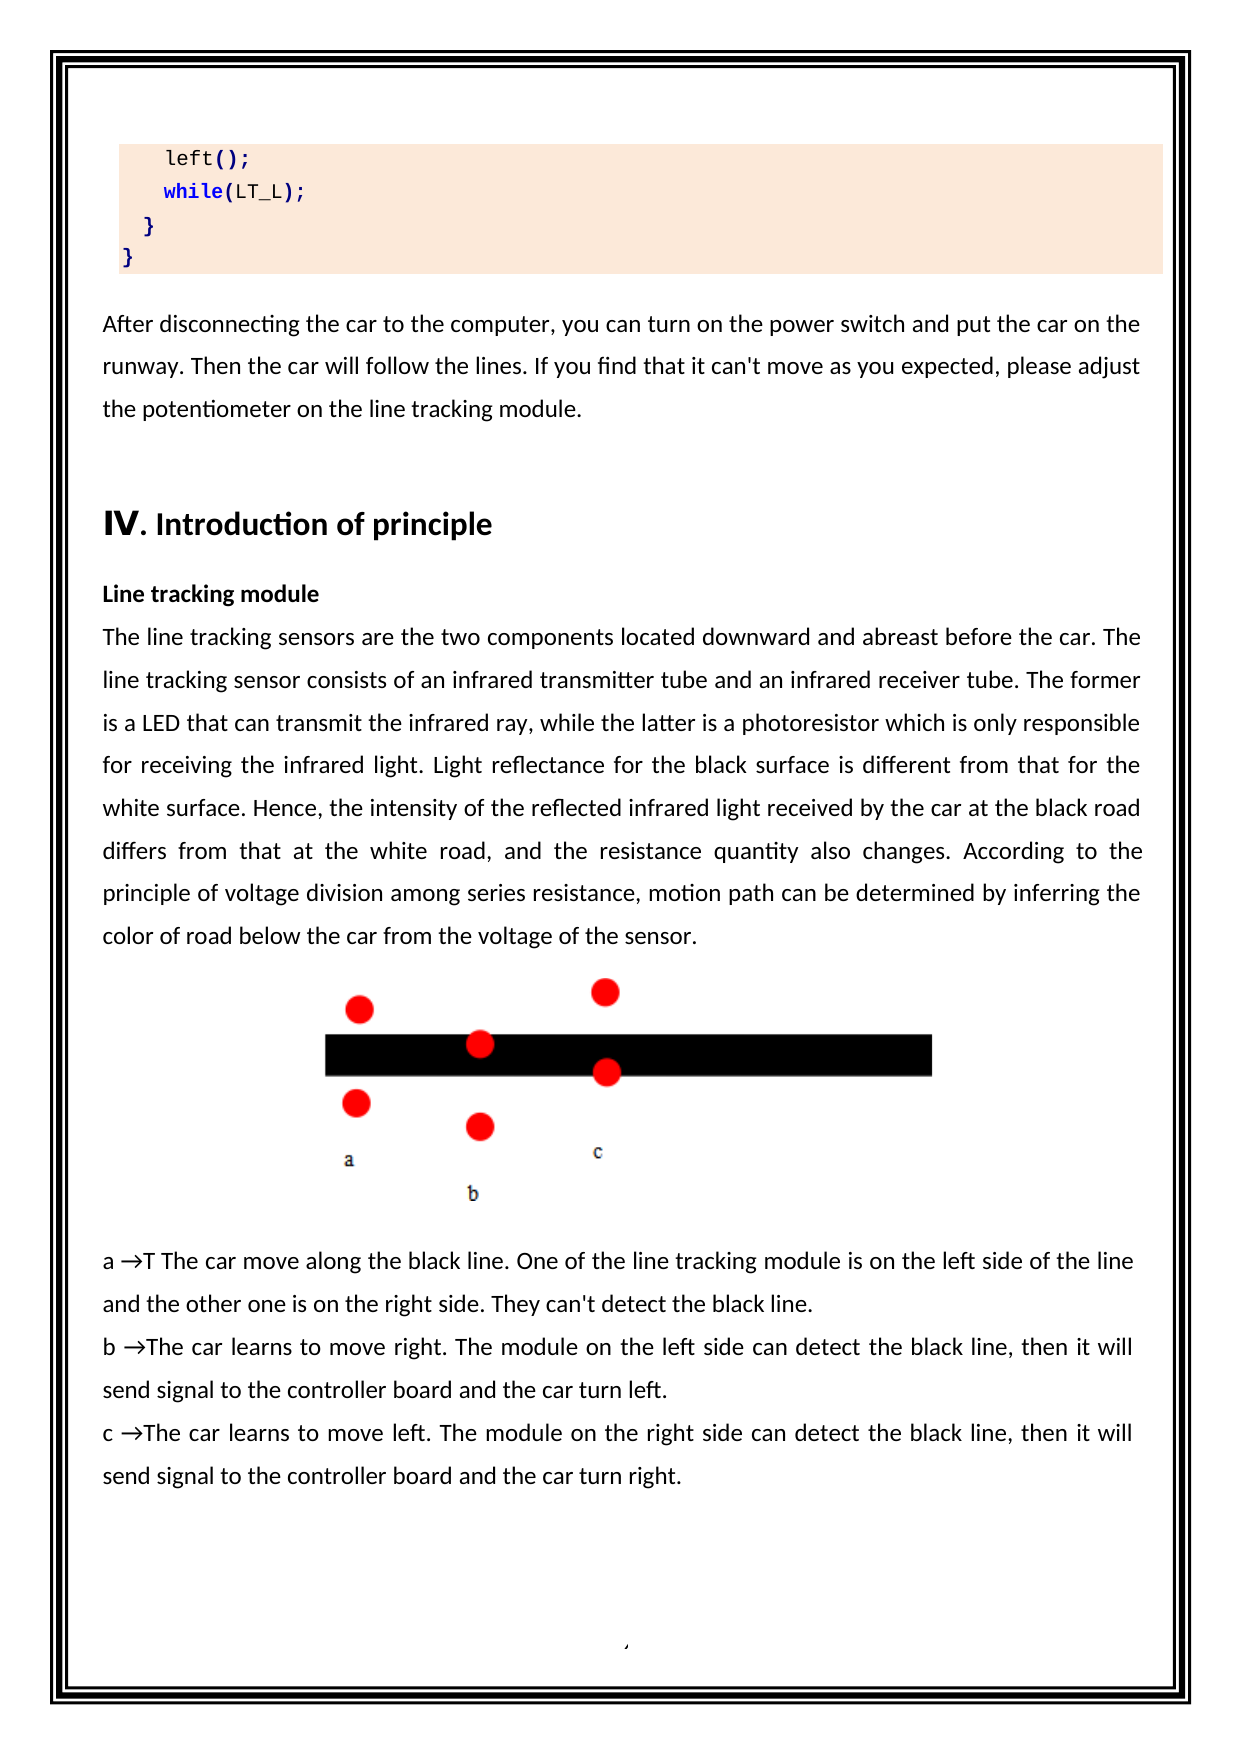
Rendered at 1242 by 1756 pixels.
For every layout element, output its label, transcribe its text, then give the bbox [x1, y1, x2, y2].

text The line tracking sensors are the two components located downward and abreast before the car. The line tracking sensor consists of an infrared transmitter tube and an infrared receiver tube. The former is a LED that can transmit the infrared ray, while the latter is a photoresistor which is only responsible for receiving the infrared light. Light reflectance for the black surface is different from that for the white surface. Hence, the intensity of the reflected infrared light received by the car at the black road differs from that at the white road, and the resistance quantity also changes. According to the principle of voltage division among series resistance, motion path can be determined by inferring the color of road below the car from the voltage of the sensor. [102, 621, 1143, 951]
text b →The car learns to move right. The module on the left side can detect the black line, then it will send signal to the controller board and the car turn left. [102, 1331, 1157, 1405]
subtitle Ⅳ. Introduction of principle [102, 500, 1225, 545]
text c →The car learns to move left. The module on the right side can detect the black line, then it will send signal to the controller board and the car turn right. [102, 1417, 1157, 1491]
text After disconnecting the car to the computer, you can turn on the power switch and put the car on the runway. Then the car will follow the lines. If you find that it can't move as you expected, please adjust the potentiometer on the line tracking module. [102, 308, 1142, 424]
subtitle Line tracking module [102, 578, 1225, 609]
picture [324, 978, 933, 1201]
